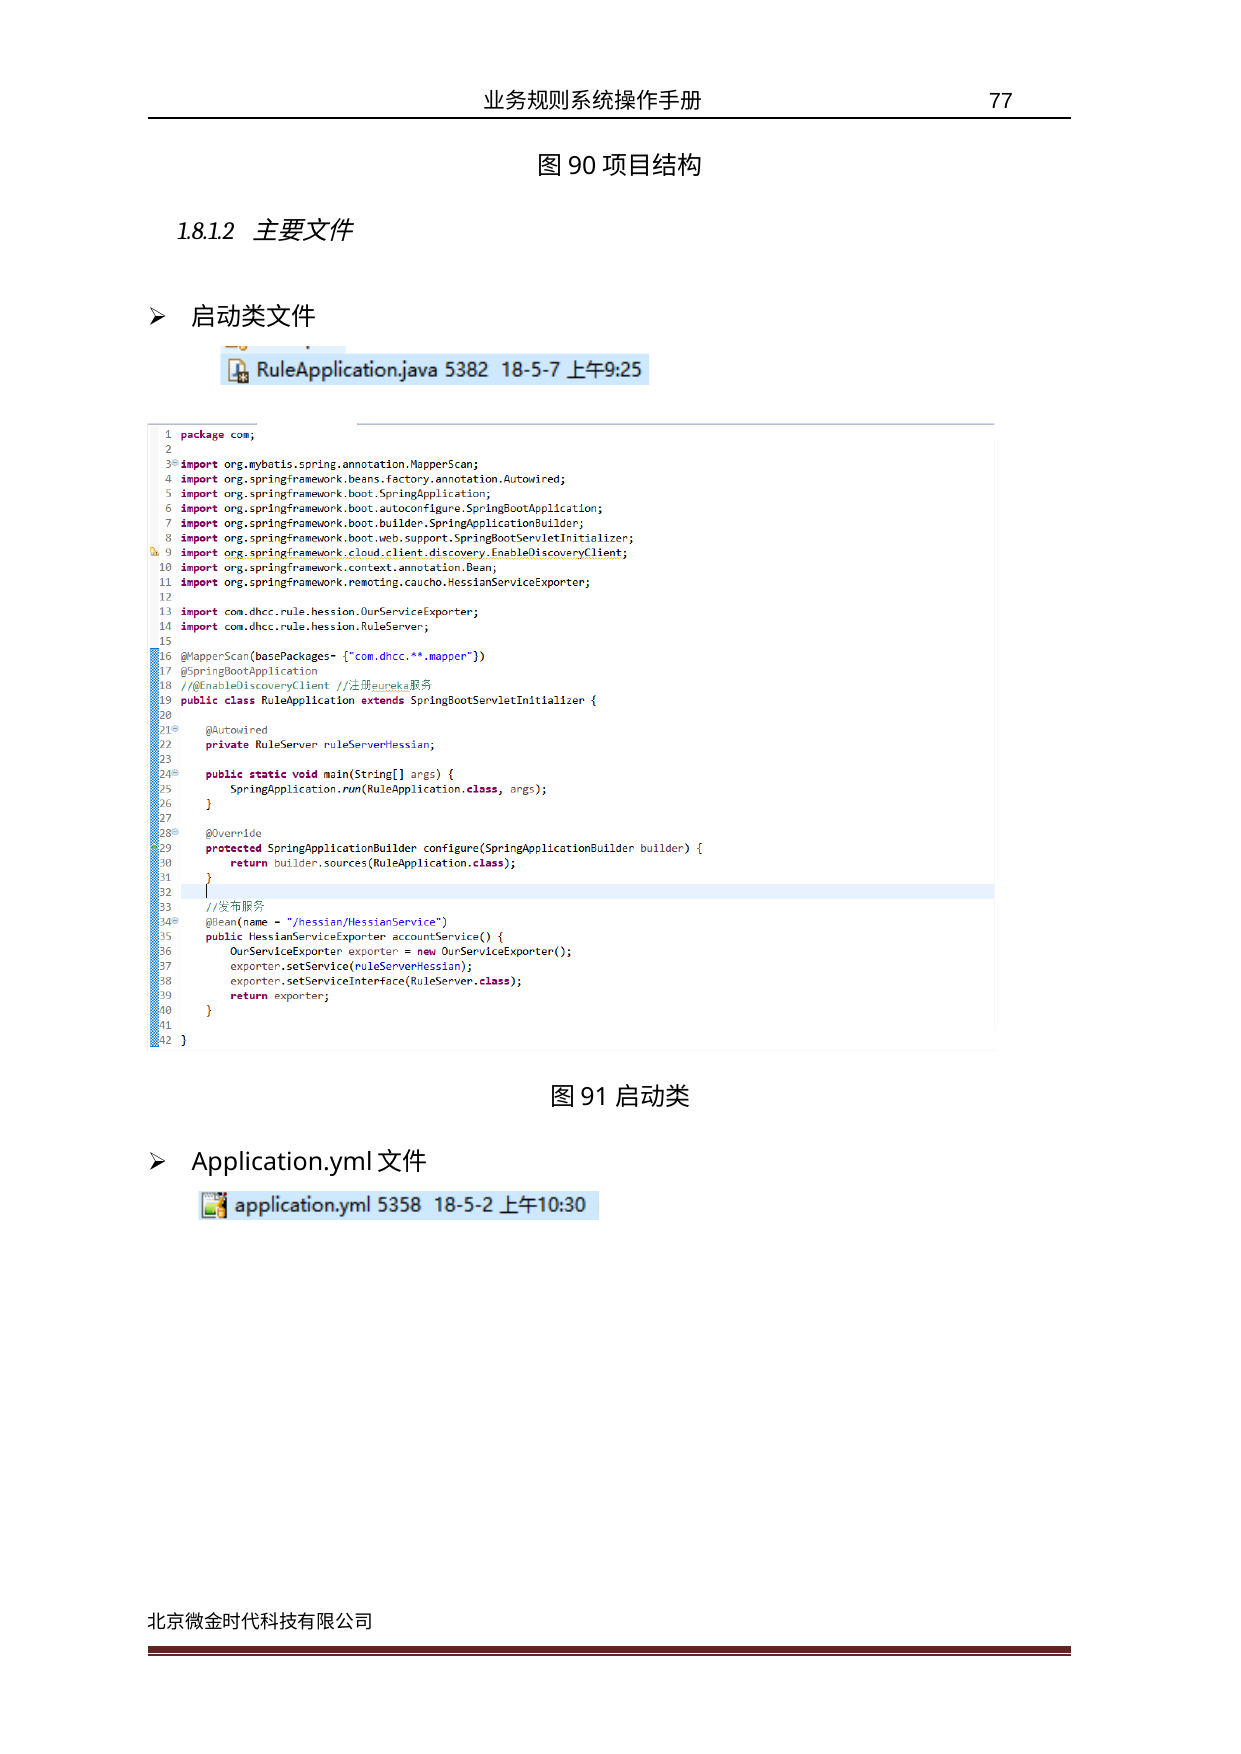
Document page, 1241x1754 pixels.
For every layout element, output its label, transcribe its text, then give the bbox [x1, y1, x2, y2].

text 图91 启动类 [148, 1062, 1092, 1127]
picture [147, 423, 995, 1051]
picture [191, 1191, 600, 1220]
list Application.yml文件 [148, 1127, 1092, 1192]
picture [191, 346, 650, 385]
subtitle 主要文件 [177, 196, 1067, 261]
list 启动类文件 [148, 282, 1092, 347]
text 图90 项目结构 [148, 131, 1092, 196]
